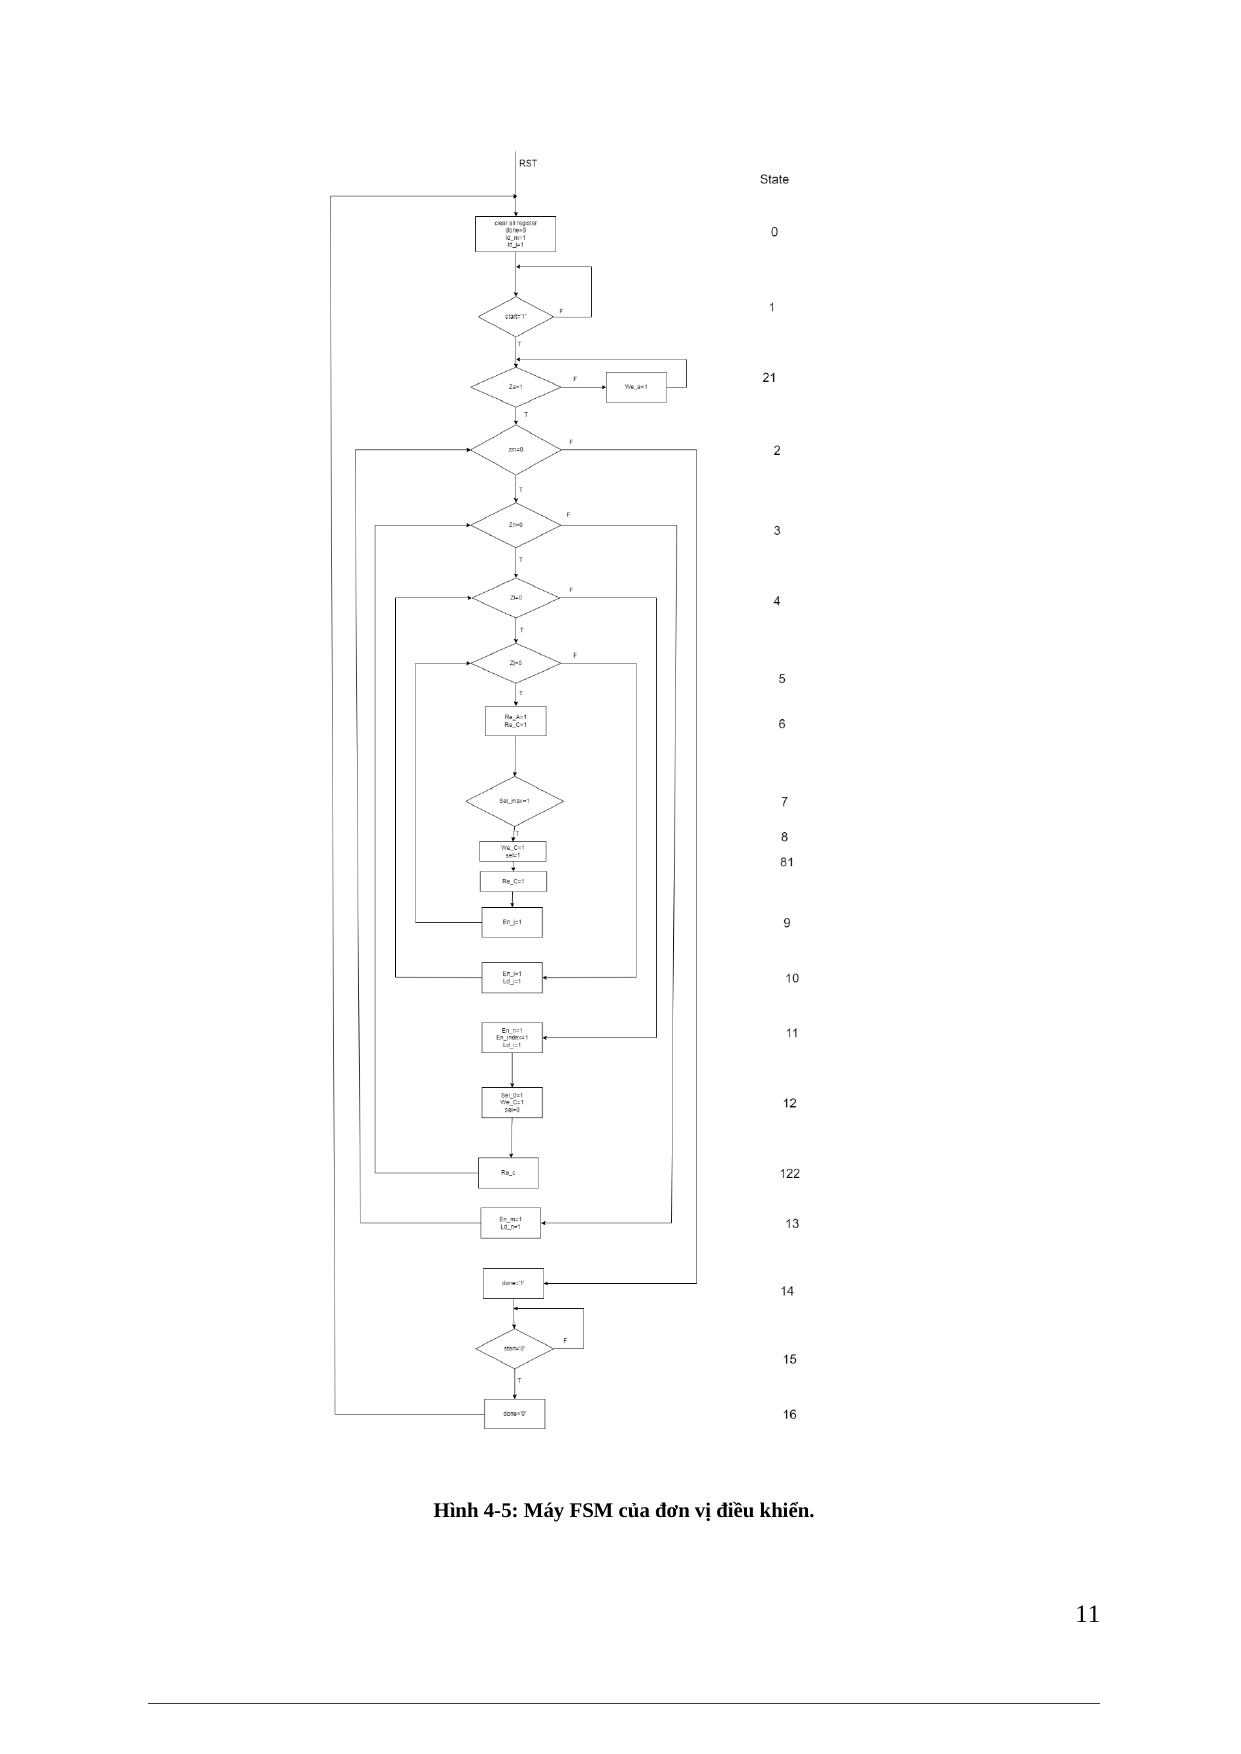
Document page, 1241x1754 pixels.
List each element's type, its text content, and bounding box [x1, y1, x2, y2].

picture [326, 147, 922, 1429]
